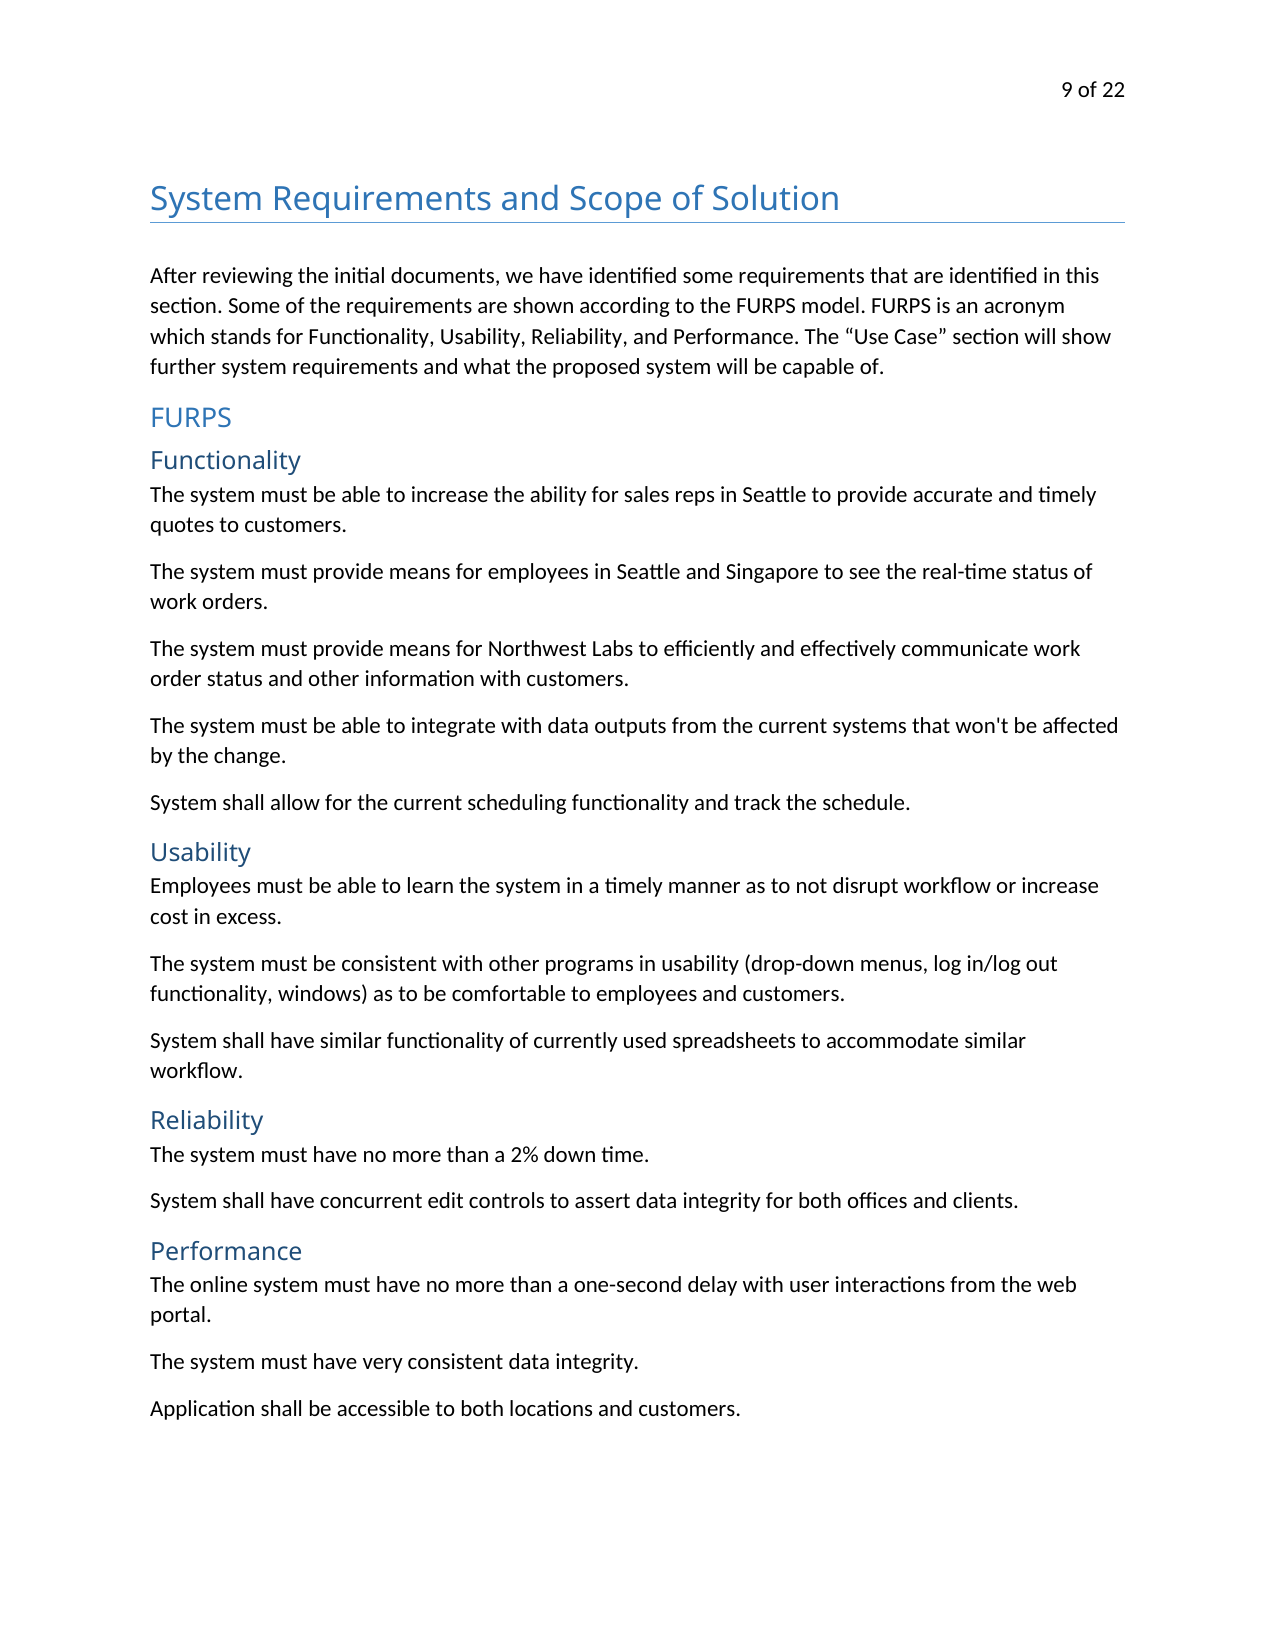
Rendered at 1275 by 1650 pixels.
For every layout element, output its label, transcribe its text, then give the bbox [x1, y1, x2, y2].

text The online system must have no more than a one-second delay with user interactions from the web portal. [150, 1270, 1125, 1328]
subtitle Reliability [150, 1103, 1125, 1137]
text The system must have no more than a 2% down time. [150, 1140, 1125, 1168]
subtitle Functionality [150, 443, 1125, 477]
text The system must have very consistent data integrity. [150, 1347, 1125, 1375]
text Employees must be able to learn the system in a timely manner as to not disrupt workflow or increase cost in excess. [150, 872, 1125, 930]
text The system must be able to integrate with data outputs from the current systems that won't be affected by the change. [150, 711, 1125, 769]
text After reviewing the initial documents, we have identified some requirements that are identified in this section. Some of the requirements are shown according to the FURPS model. FURPS is an acronym which stands for Functionality, Usability, Reliability, and Performance. The “Use Case” section will show further system requirements and what the proposed system will be capable of. [150, 261, 1125, 380]
text The system must be able to increase the ability for sales reps in Seattle to provide accurate and timely quotes to customers. [150, 480, 1125, 538]
subtitle FURPS [150, 399, 1125, 436]
subtitle System Requirements and Scope of Solution [150, 175, 1125, 222]
text The system must provide means for employees in Seattle and Singapore to see the real-time status of work orders. [150, 557, 1125, 615]
subtitle Usability [150, 835, 1125, 869]
text Application shall be accessible to both locations and customers. [150, 1394, 1125, 1422]
text System shall have concurrent edit controls to assert data integrity for both offices and clients. [150, 1187, 1125, 1214]
subtitle Performance [150, 1233, 1125, 1267]
text System shall allow for the current scheduling functionality and track the schedule. [150, 788, 1125, 816]
text System shall have similar functionality of currently used spreadsheets to accommodate similar workflow. [150, 1026, 1125, 1084]
text The system must be consistent with other programs in usability (drop-down menus, log in/log out functionality, windows) as to be comfortable to employees and customers. [150, 949, 1125, 1007]
text The system must provide means for Northwest Labs to efficiently and effectively communicate work order status and other information with customers. [150, 634, 1125, 692]
